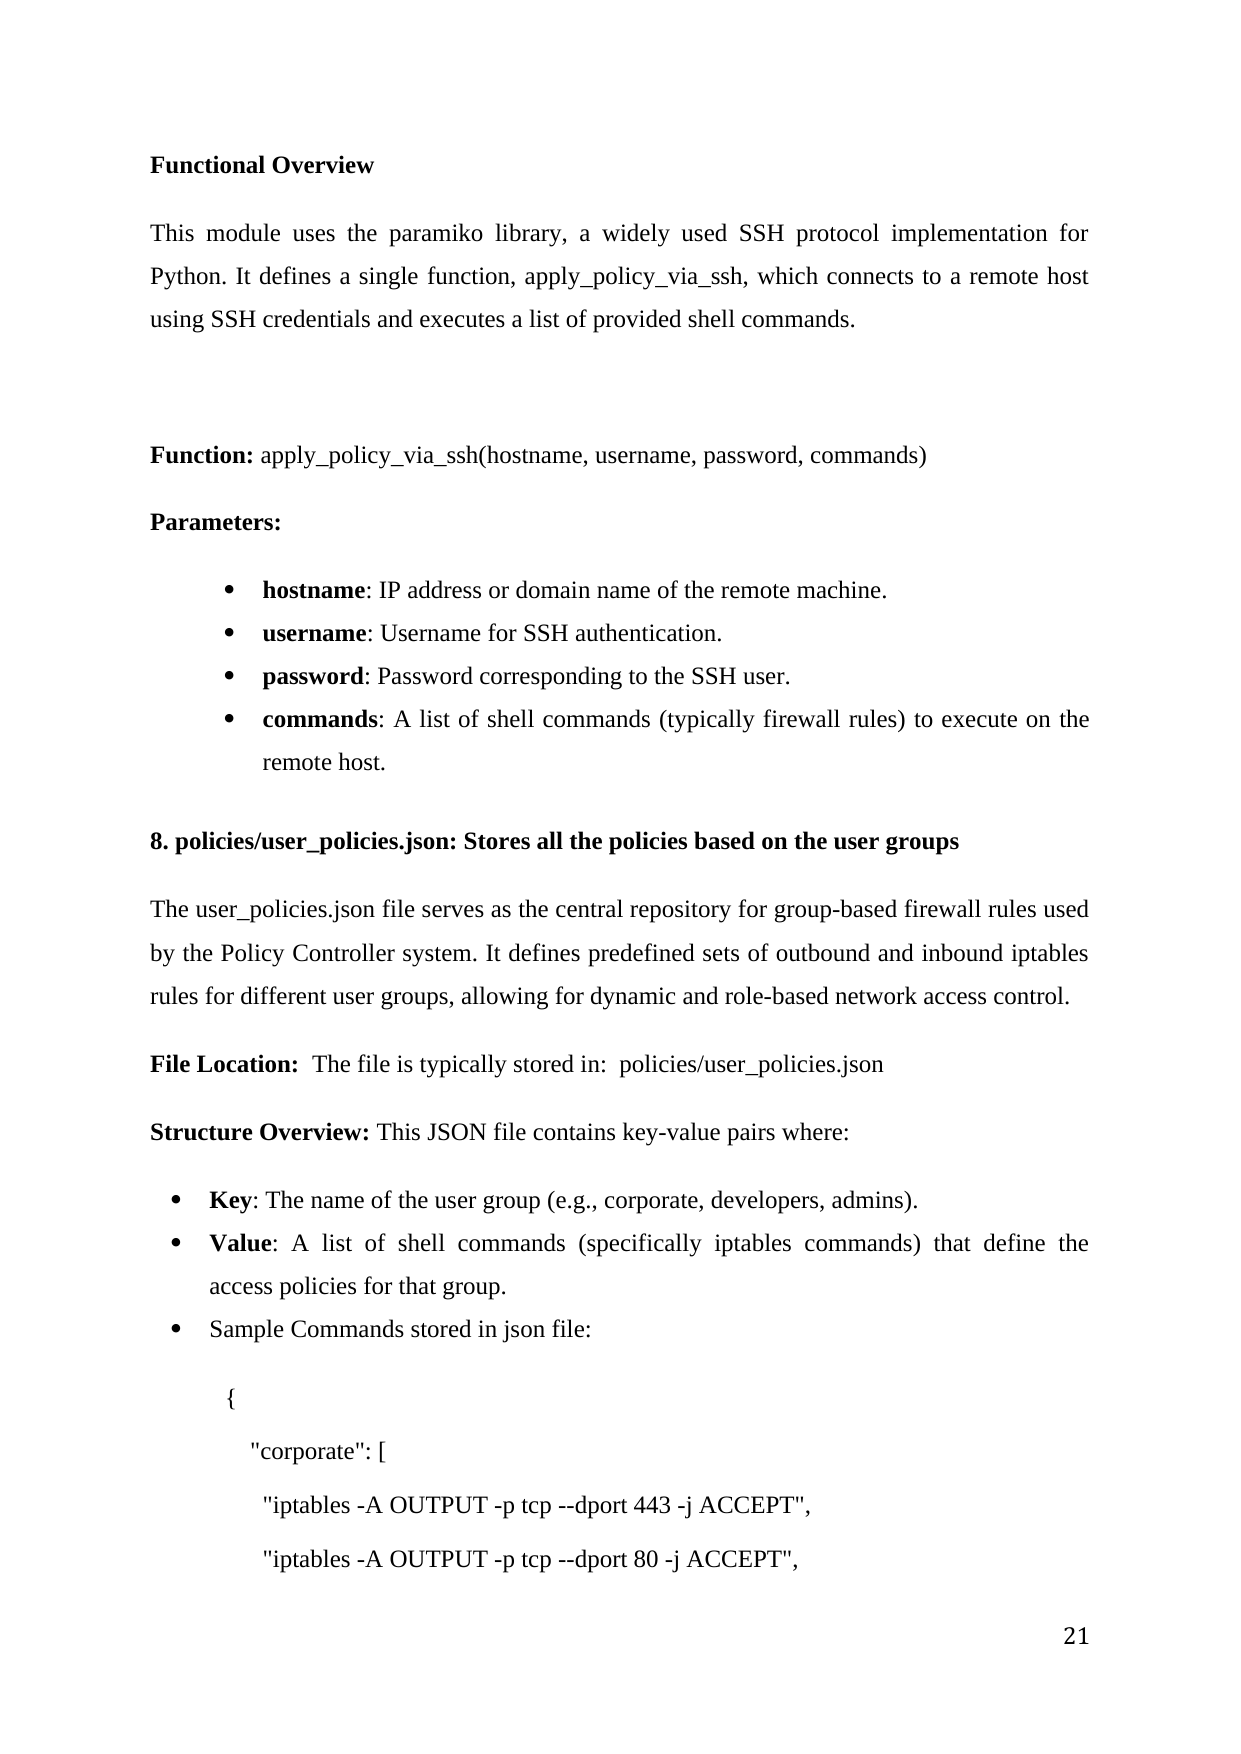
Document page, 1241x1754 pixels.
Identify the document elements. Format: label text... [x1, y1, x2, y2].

text This module uses the paramiko library, a widely used SSH protocol implementation for Python. It defines a single function, apply_policy_via_ssh, which connects to a remote host using SSH credentials and executes a list of provided shell commands. [150, 218, 1090, 333]
text { [225, 1383, 1090, 1411]
list Key: The name of the user group (e.g., corporate, developers, admins). [172, 1185, 1090, 1214]
text "iptables -A OUTPUT -p tcp --dport 443 -j ACCEPT", [225, 1490, 1090, 1519]
list Value: A list of shell commands (specifically iptables commands) that define the access policies for that group. [172, 1228, 1090, 1300]
list hostname: IP address or domain name of the remote machine. [225, 575, 1090, 603]
subtitle Function: apply_policy_via_ssh(hostname, username, password, commands) [150, 441, 1090, 469]
text 8. policies/user_policies.json: Stores all the policies based on the user groups [150, 826, 1090, 855]
list password: Password corresponding to the SSH user. [225, 661, 1090, 690]
list commands: A list of shell commands (typically firewall rules) to execute on the remote host. [225, 704, 1090, 776]
list Sample Commands stored in json file: [172, 1314, 1090, 1343]
text "corporate": [ [225, 1436, 1090, 1465]
subtitle Parameters: [150, 507, 1090, 535]
subtitle File Location: The file is typically stored in: policies/user_policies.json [150, 1049, 1090, 1078]
list username: Username for SSH authentication. [225, 618, 1090, 647]
text The user_policies.json file serves as the central repository for group-based firewall rules used by the Policy Controller system. It defines predefined sets of outbound and inbound iptables rules for different user groups, allowing for dynamic and role-based network access control. [150, 894, 1090, 1009]
subtitle Functional Overview [150, 150, 1090, 179]
text "iptables -A OUTPUT -p tcp --dport 80 -j ACCEPT", [225, 1544, 1090, 1573]
subtitle Structure Overview: This JSON file contains key-value pairs where: [150, 1117, 1090, 1146]
